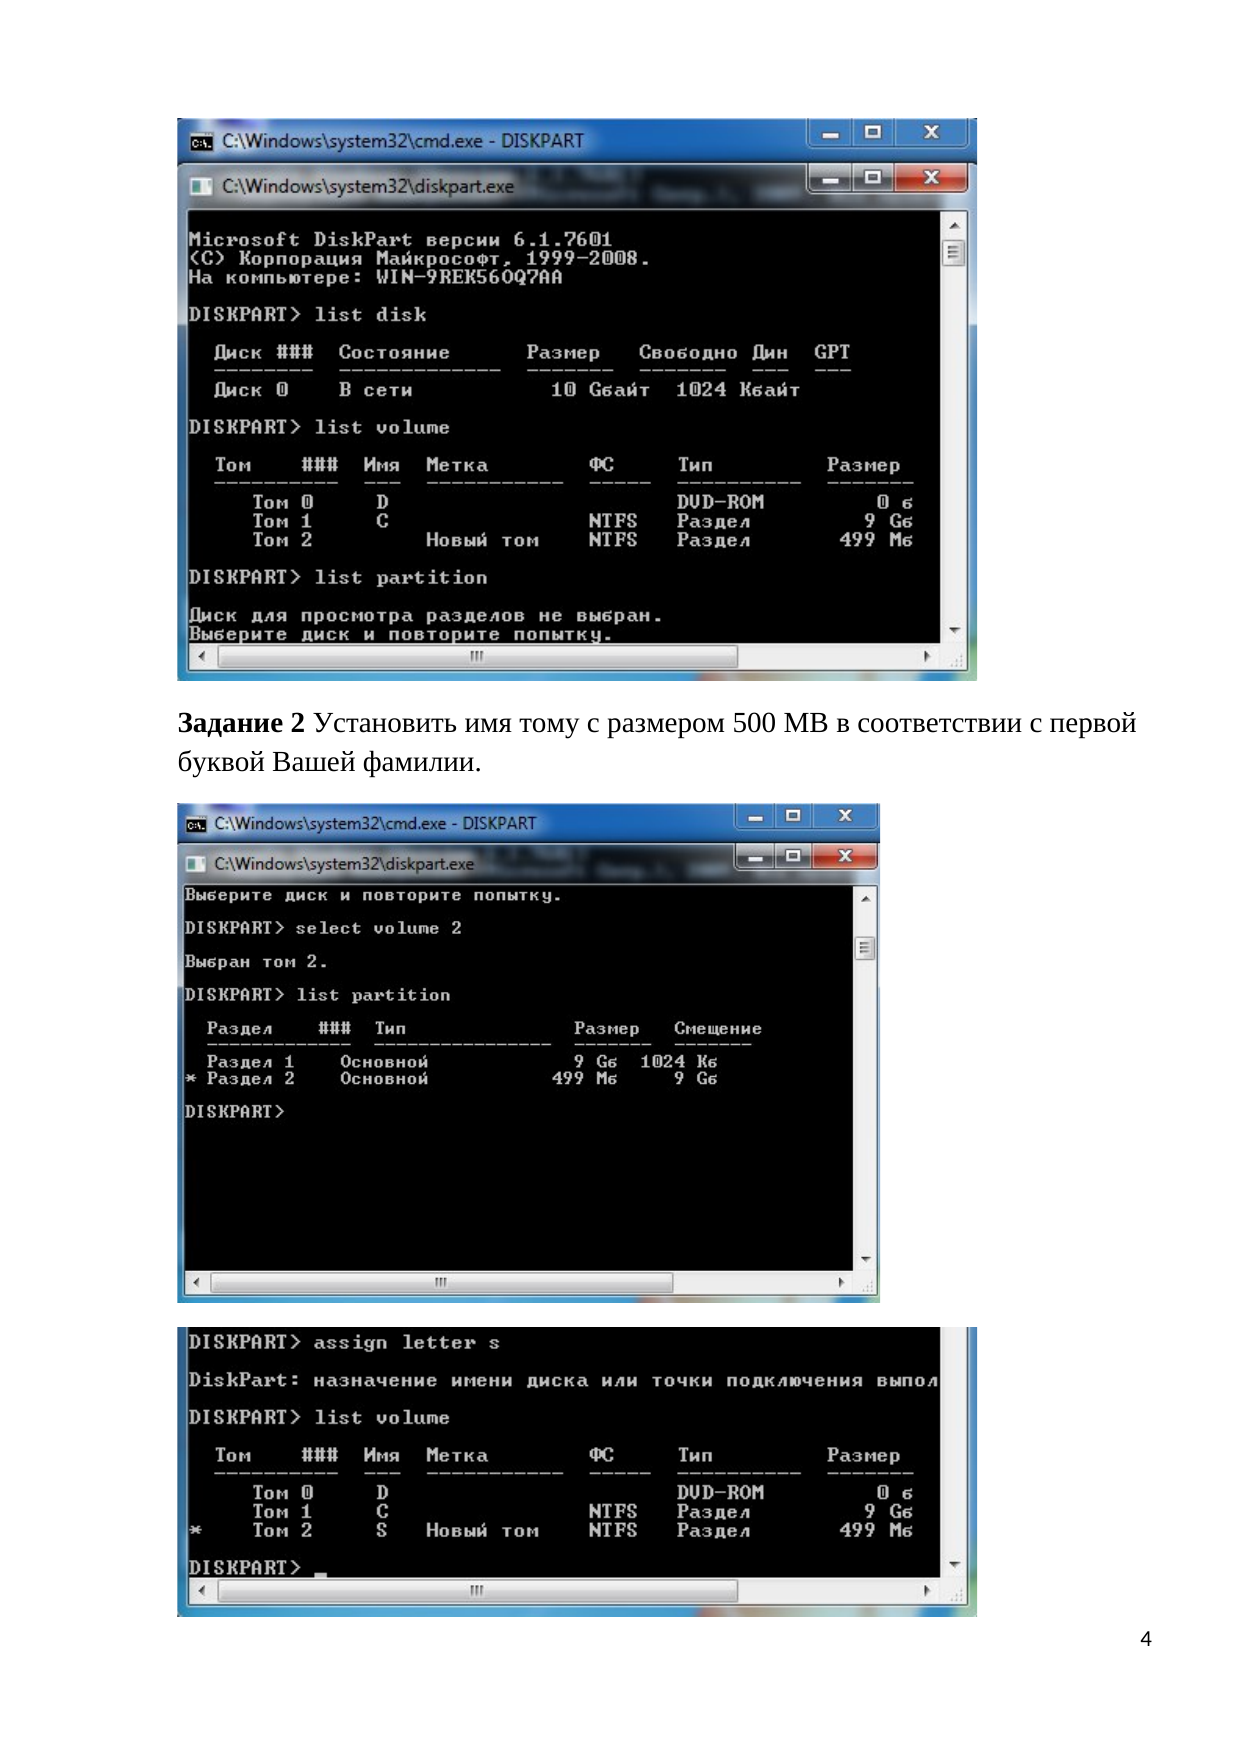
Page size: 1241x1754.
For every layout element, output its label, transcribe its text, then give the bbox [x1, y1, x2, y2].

text Задание 2 Установить имя тому с размером 500 MB в соответствии с первой буквой Вашей фамилии. [177, 706, 1152, 778]
picture [177, 1327, 978, 1617]
picture [177, 118, 978, 681]
picture [177, 803, 881, 1303]
